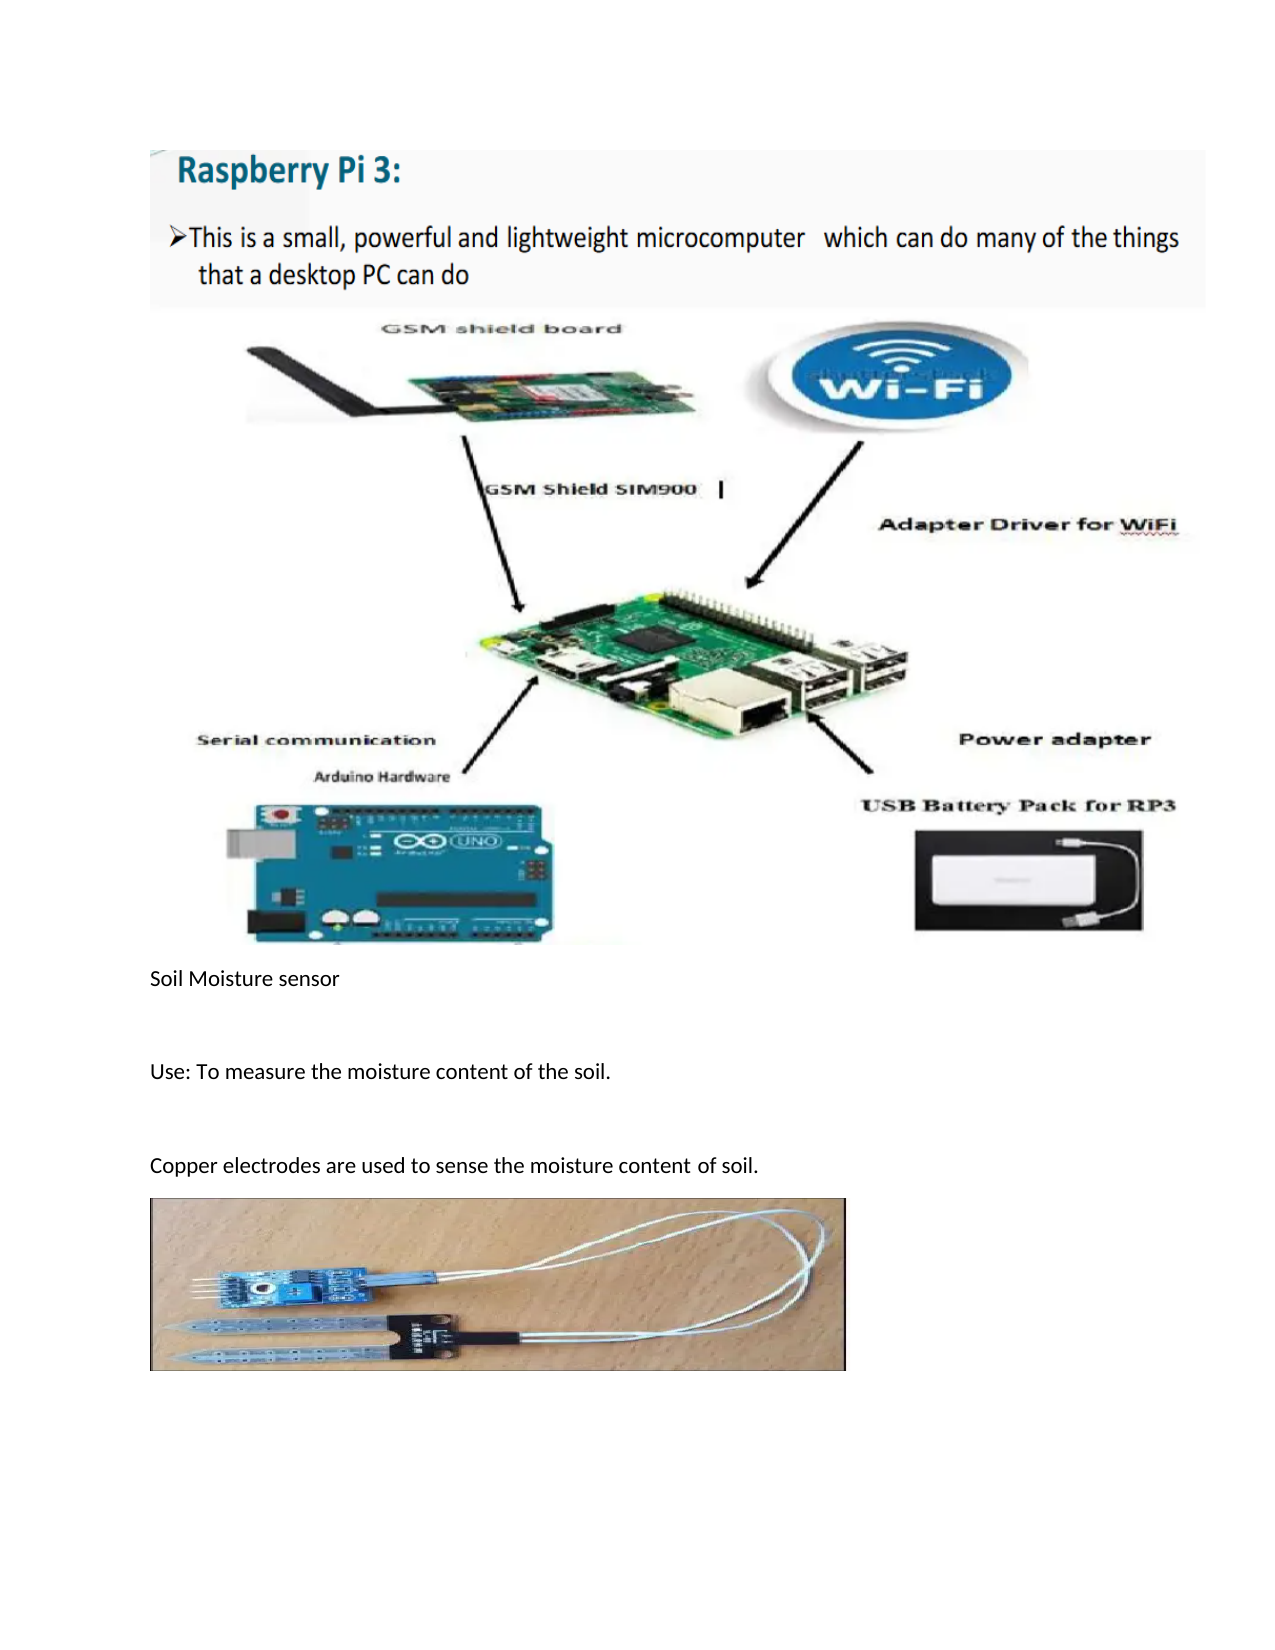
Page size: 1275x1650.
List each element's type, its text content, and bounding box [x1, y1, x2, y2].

text Use: To measure the moisture content of the soil. [150, 1057, 1125, 1086]
text Copper electrodes are used to sense the moisture content of soil. [150, 1151, 1125, 1179]
text Soil Moisture sensor [150, 964, 1125, 992]
picture [150, 1198, 851, 1371]
picture [150, 150, 1206, 945]
